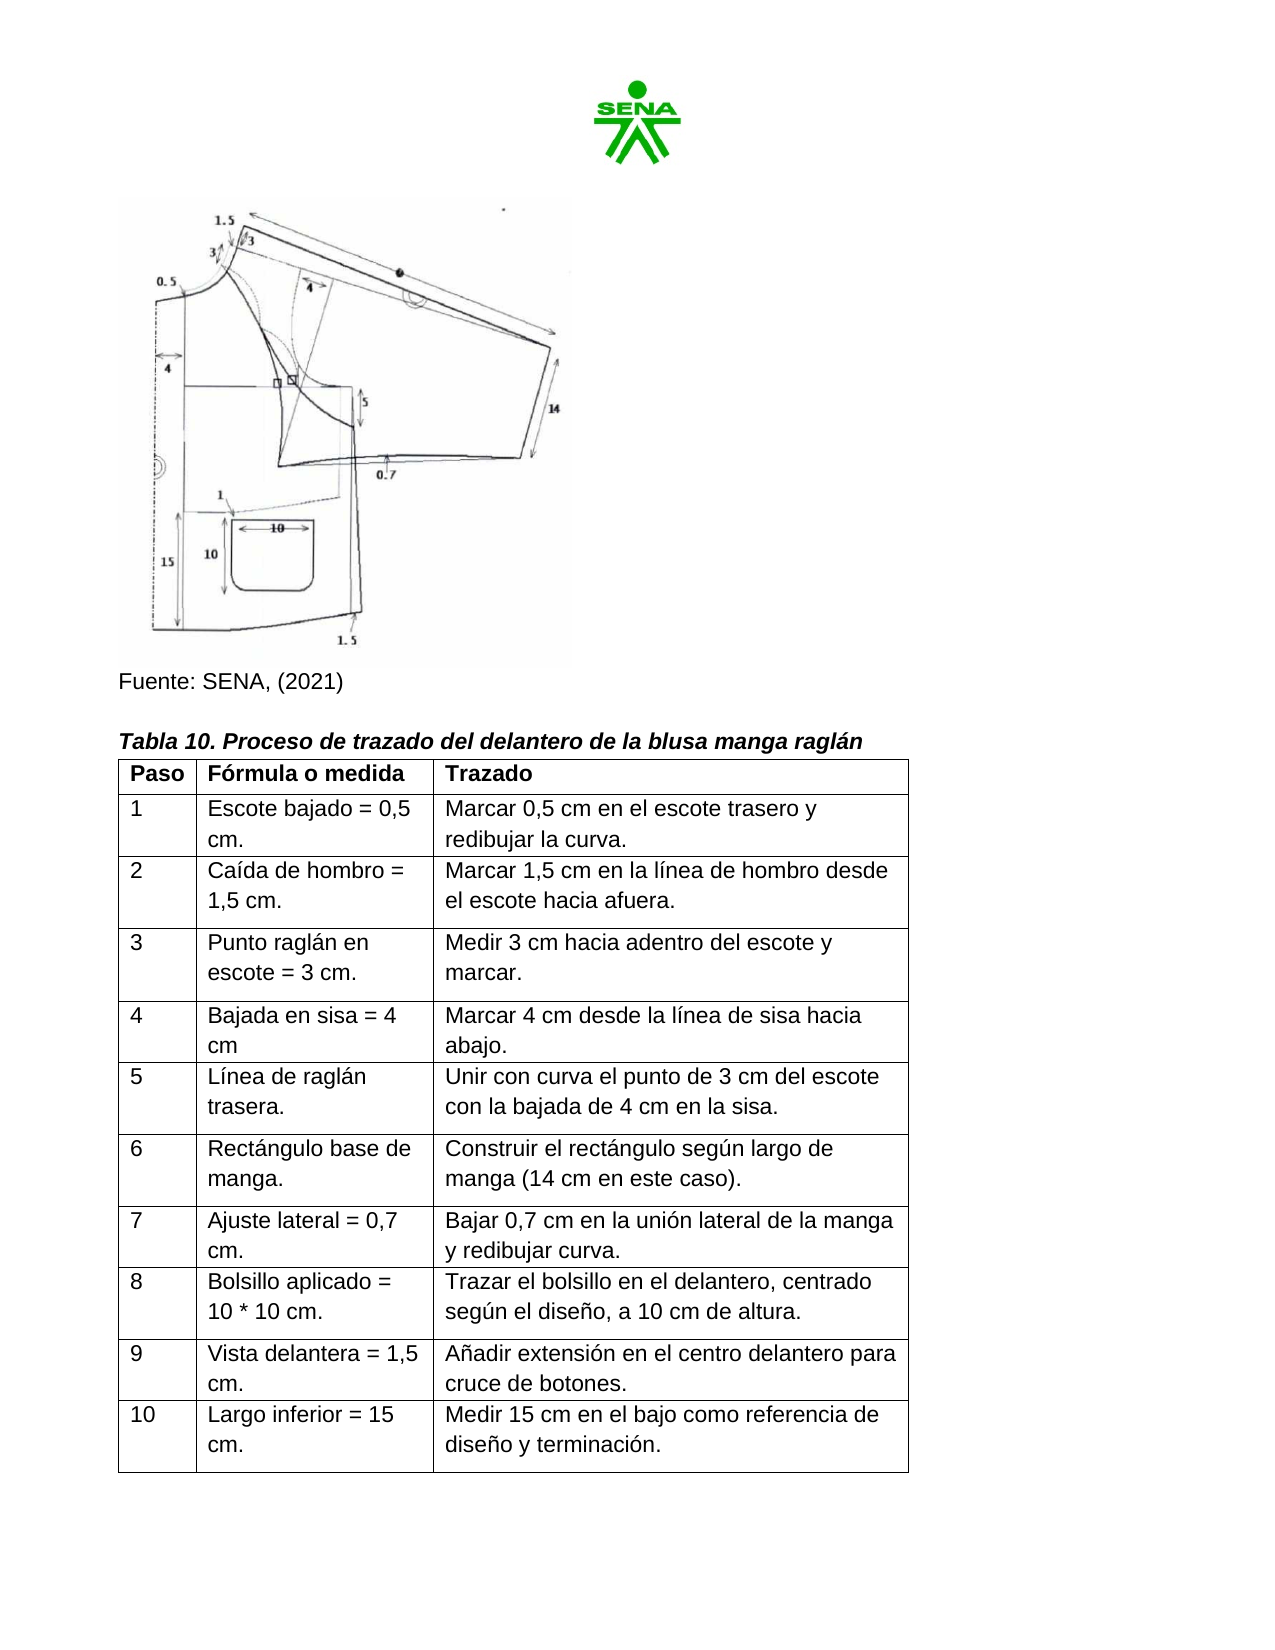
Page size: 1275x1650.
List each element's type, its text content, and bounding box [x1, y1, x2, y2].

table_cell Bolsillo aplicado = 10 * 10 cm. [197, 1268, 433, 1339]
table_header Fórmula o medida [197, 760, 433, 794]
table_cell Línea de raglán trasera. [197, 1063, 433, 1134]
text Fuente: SENA, (2021) [118, 668, 1157, 694]
table_cell Caída de hombro = 1,5 cm. [197, 857, 433, 927]
text Tabla 10. Proceso de trazado del delantero de la blusa manga raglán [118, 728, 1157, 755]
table_cell Marcar 4 cm desde la línea de sisa hacia abajo. [434, 1002, 908, 1062]
table_cell Vista delantera = 1,5 cm. [197, 1340, 433, 1400]
table_cell Marcar 0,5 cm en el escote trasero y redibujar la curva. [434, 795, 908, 856]
table_header Paso [119, 760, 196, 794]
table_cell 7 [119, 1207, 196, 1267]
table_cell Bajada en sisa = 4 cm [197, 1002, 433, 1062]
table_cell Ajuste lateral = 0,7 cm. [197, 1207, 433, 1267]
table_cell 6 [119, 1135, 196, 1206]
table_cell Construir el rectángulo según largo de manga (14 cm en este caso). [434, 1135, 908, 1206]
table_cell Largo inferior = 15 cm. [197, 1401, 433, 1472]
table_cell 4 [119, 1002, 196, 1062]
table_cell Rectángulo base de manga. [197, 1135, 433, 1206]
table_cell Medir 15 cm en el bajo como referencia de diseño y terminación. [434, 1401, 908, 1472]
table_cell 1 [119, 795, 196, 856]
table_cell Añadir extensión en el centro delantero para cruce de botones. [434, 1340, 908, 1400]
table_cell 5 [119, 1063, 196, 1134]
picture [118, 197, 572, 668]
table_cell Unir con curva el punto de 3 cm del escote con la bajada de 4 cm en la sisa. [434, 1063, 908, 1134]
table_cell Escote bajado = 0,5 cm. [197, 795, 433, 856]
table_cell 9 [119, 1340, 196, 1400]
table_cell Bajar 0,7 cm en la unión lateral de la manga y redibujar curva. [434, 1207, 908, 1267]
table_cell Marcar 1,5 cm en la línea de hombro desde el escote hacia afuera. [434, 857, 908, 927]
table_cell 10 [119, 1401, 196, 1472]
table_cell Punto raglán en escote = 3 cm. [197, 929, 433, 1001]
table_cell 3 [119, 929, 196, 1001]
table_header Trazado [434, 760, 908, 794]
table_cell 2 [119, 857, 196, 927]
picture [588, 75, 687, 172]
table_cell 8 [119, 1268, 196, 1339]
table_cell Trazar el bolsillo en el delantero, centrado según el diseño, a 10 cm de altura. [434, 1268, 908, 1339]
table_cell Medir 3 cm hacia adentro del escote y marcar. [434, 929, 908, 1001]
